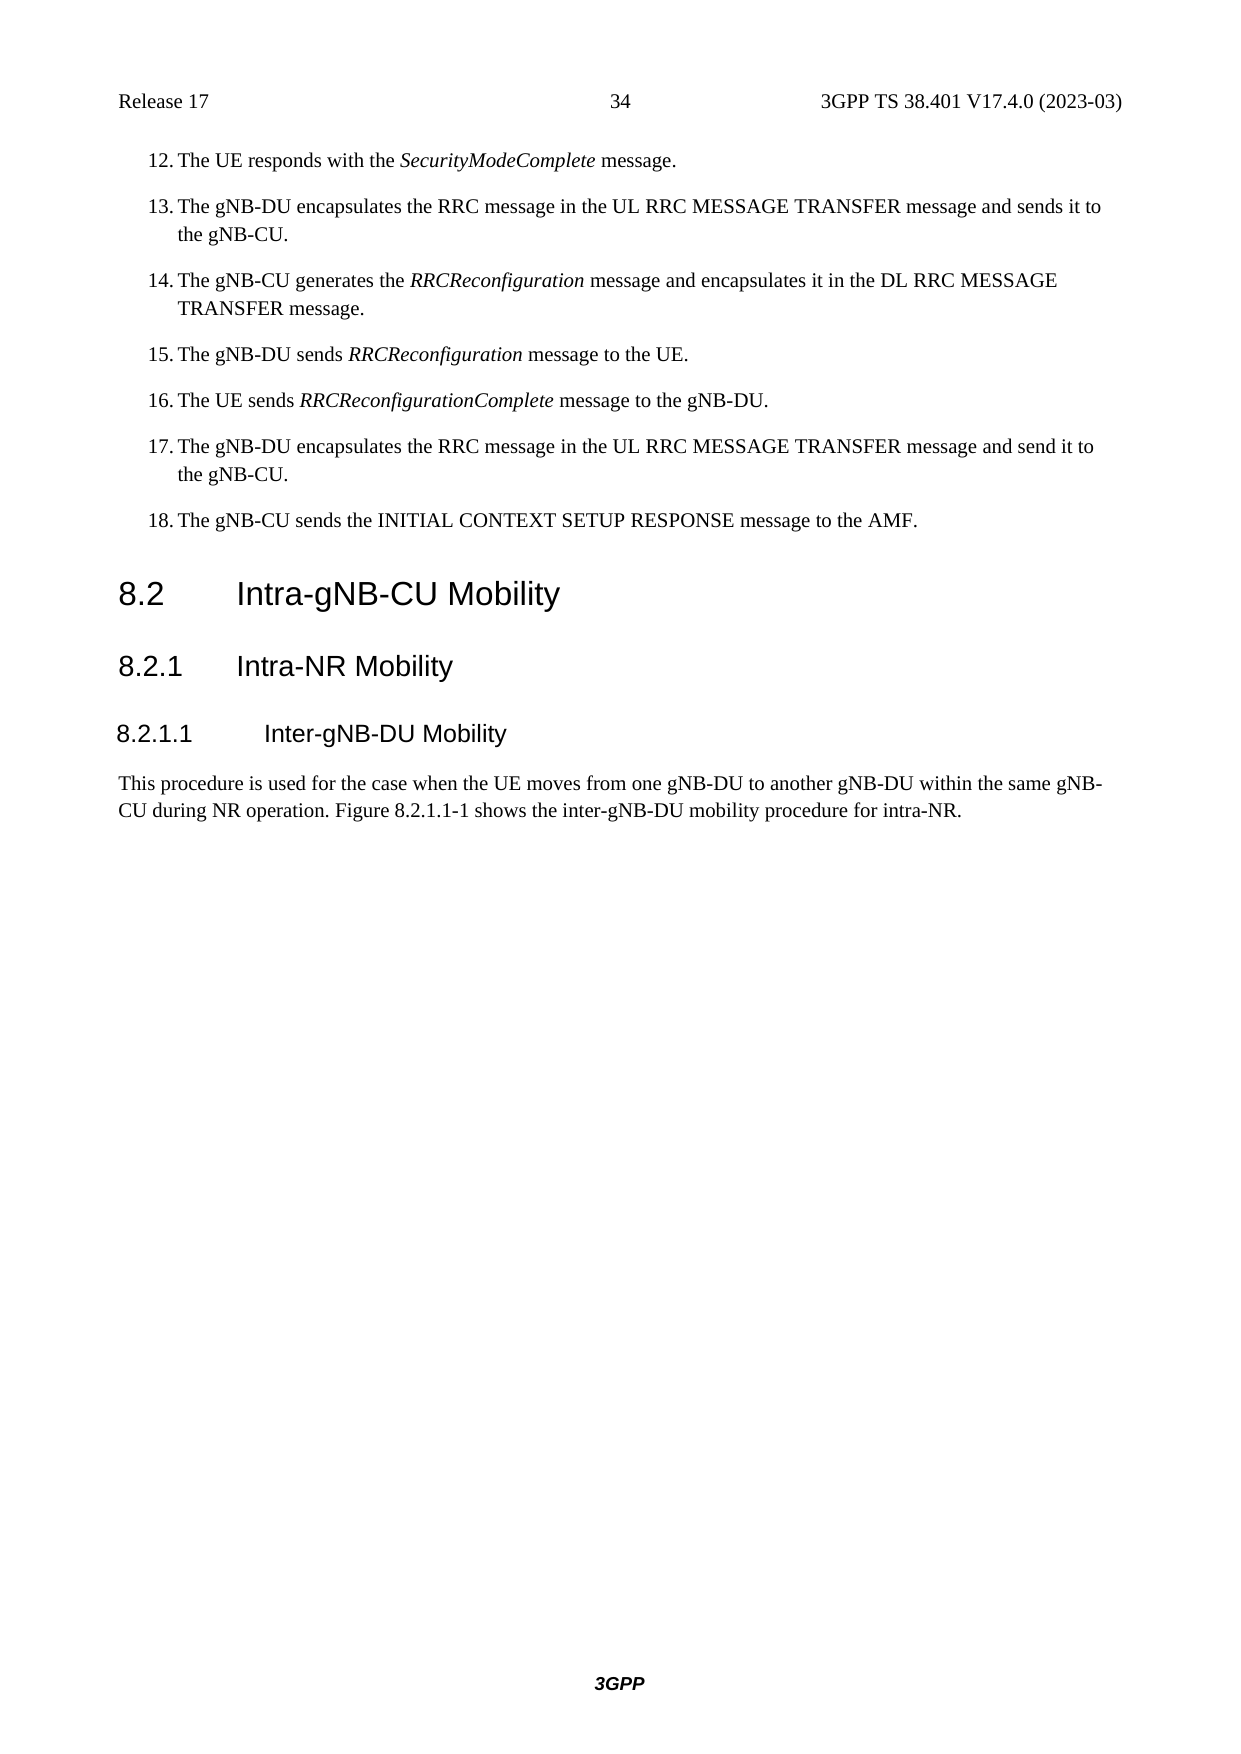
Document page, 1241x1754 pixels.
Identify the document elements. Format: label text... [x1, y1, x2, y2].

subtitle 8.2.1 Intra-NR Mobility [118, 649, 1122, 682]
text 14. The gNB-CU generates the RRCReconfiguration message and encapsulates it in the DL RRC MESSAGE TRANSFER message. [148, 268, 1122, 319]
subtitle 8.2.1.1 Inter-gNB-DU Mobility [116, 719, 1122, 747]
text 18. The gNB-CU sends the INITIAL CONTEXT SETUP RESPONSE message to the AMF. [148, 508, 1122, 532]
text 16. The UE sends RRCReconfigurationComplete message to the gNB-DU. [148, 388, 1122, 412]
text This procedure is used for the case when the UE moves from one gNB-DU to another gNB-DU within the same gNB-CU during NR operation. Figure 8.2.1.1-1 shows the inter-gNB-DU mobility procedure for intra-NR. [118, 771, 1122, 822]
text 17. The gNB-DU encapsulates the RRC message in the UL RRC MESSAGE TRANSFER message and send it to the gNB-CU. [148, 434, 1122, 486]
text 15. The gNB-DU sends RRCReconfiguration message to the UE. [148, 342, 1122, 366]
text 13. The gNB-DU encapsulates the RRC message in the UL RRC MESSAGE TRANSFER message and sends it to the gNB-CU. [148, 194, 1122, 246]
subtitle 8.2 Intra-gNB-CU Mobility [118, 573, 1122, 612]
text 12. The UE responds with the SecurityModeComplete message. [148, 147, 1122, 172]
